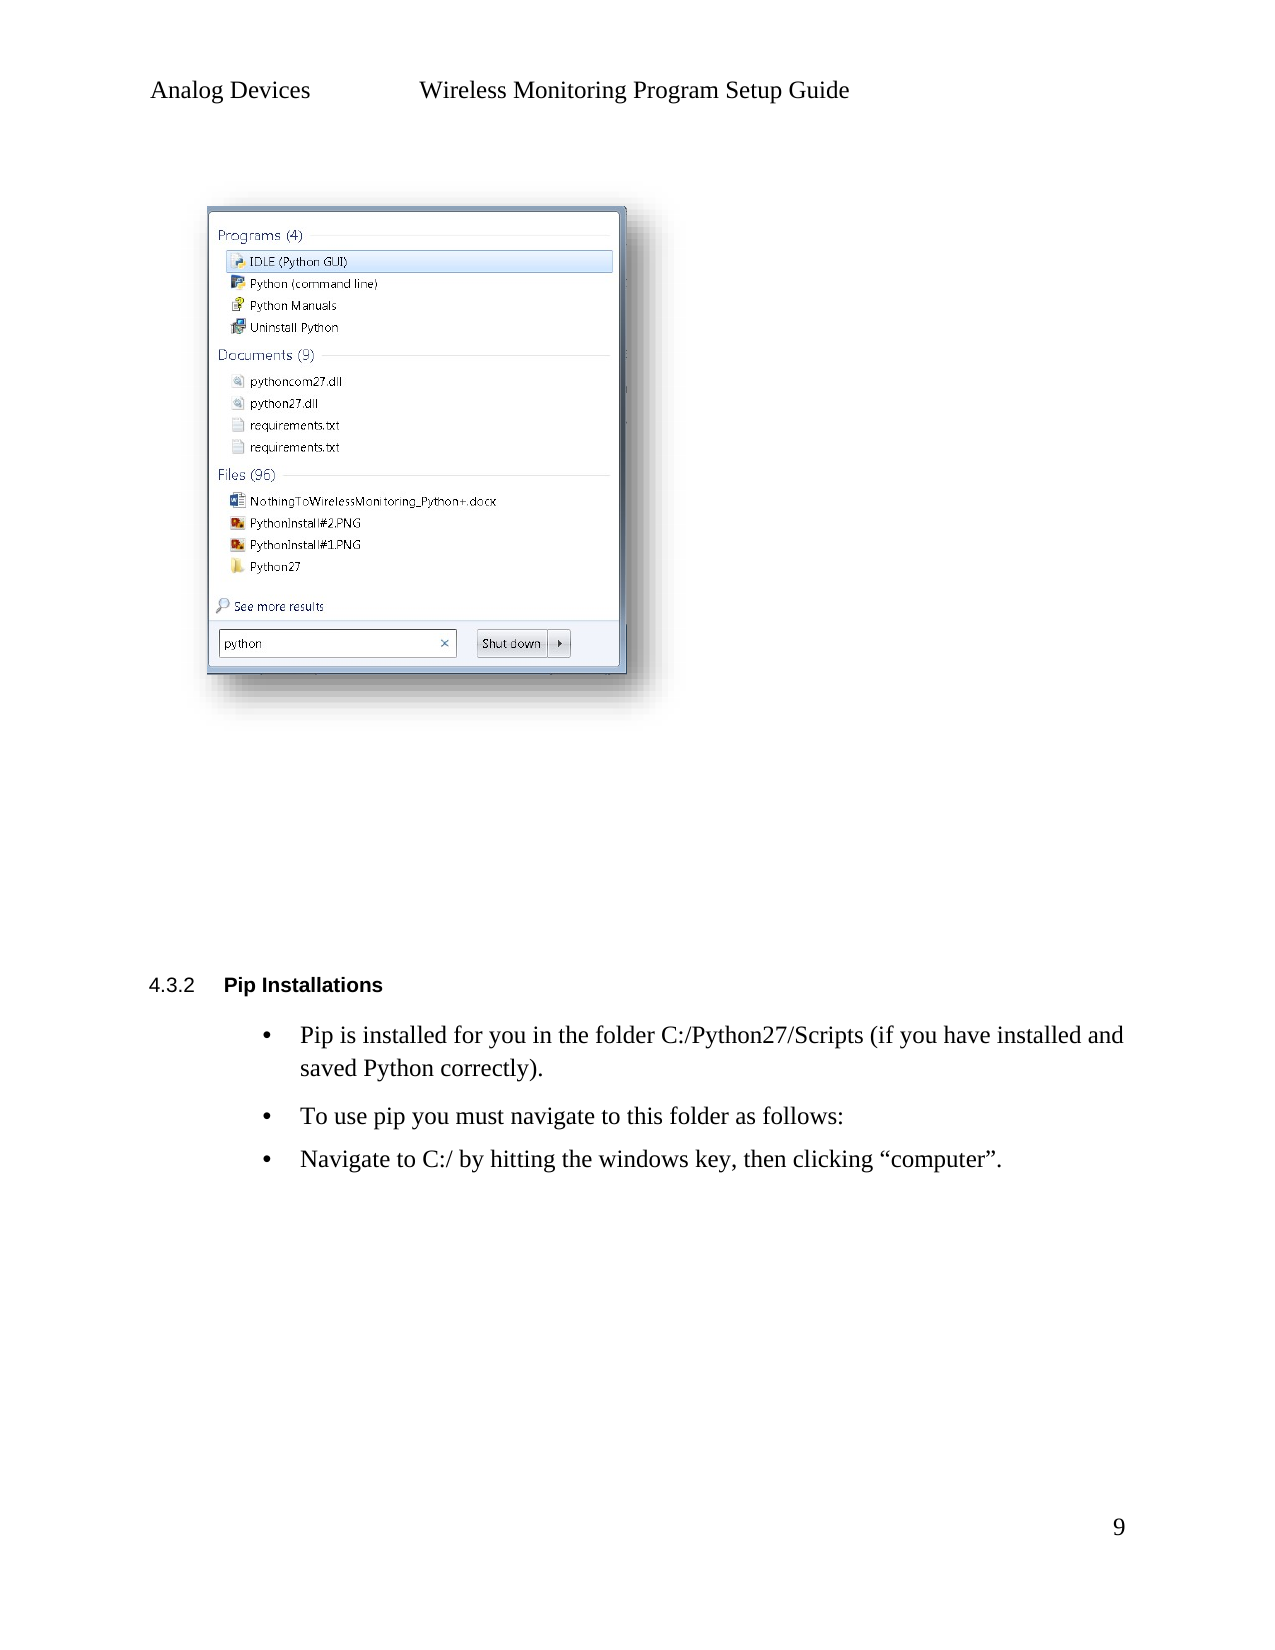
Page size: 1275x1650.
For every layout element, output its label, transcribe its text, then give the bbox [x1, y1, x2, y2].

list Pip is installed for you in the folder C:/Python27/Scripts (if you have installed and saved Python correctly). [262, 1020, 1126, 1081]
list Navigate to C:/ by hitting the windows key, then clicking “computer”. [262, 1144, 1126, 1173]
subtitle Pip Installations [148, 973, 1206, 997]
list To use pip you must navigate to this folder as follows: [262, 1101, 1126, 1129]
picture [180, 180, 686, 732]
